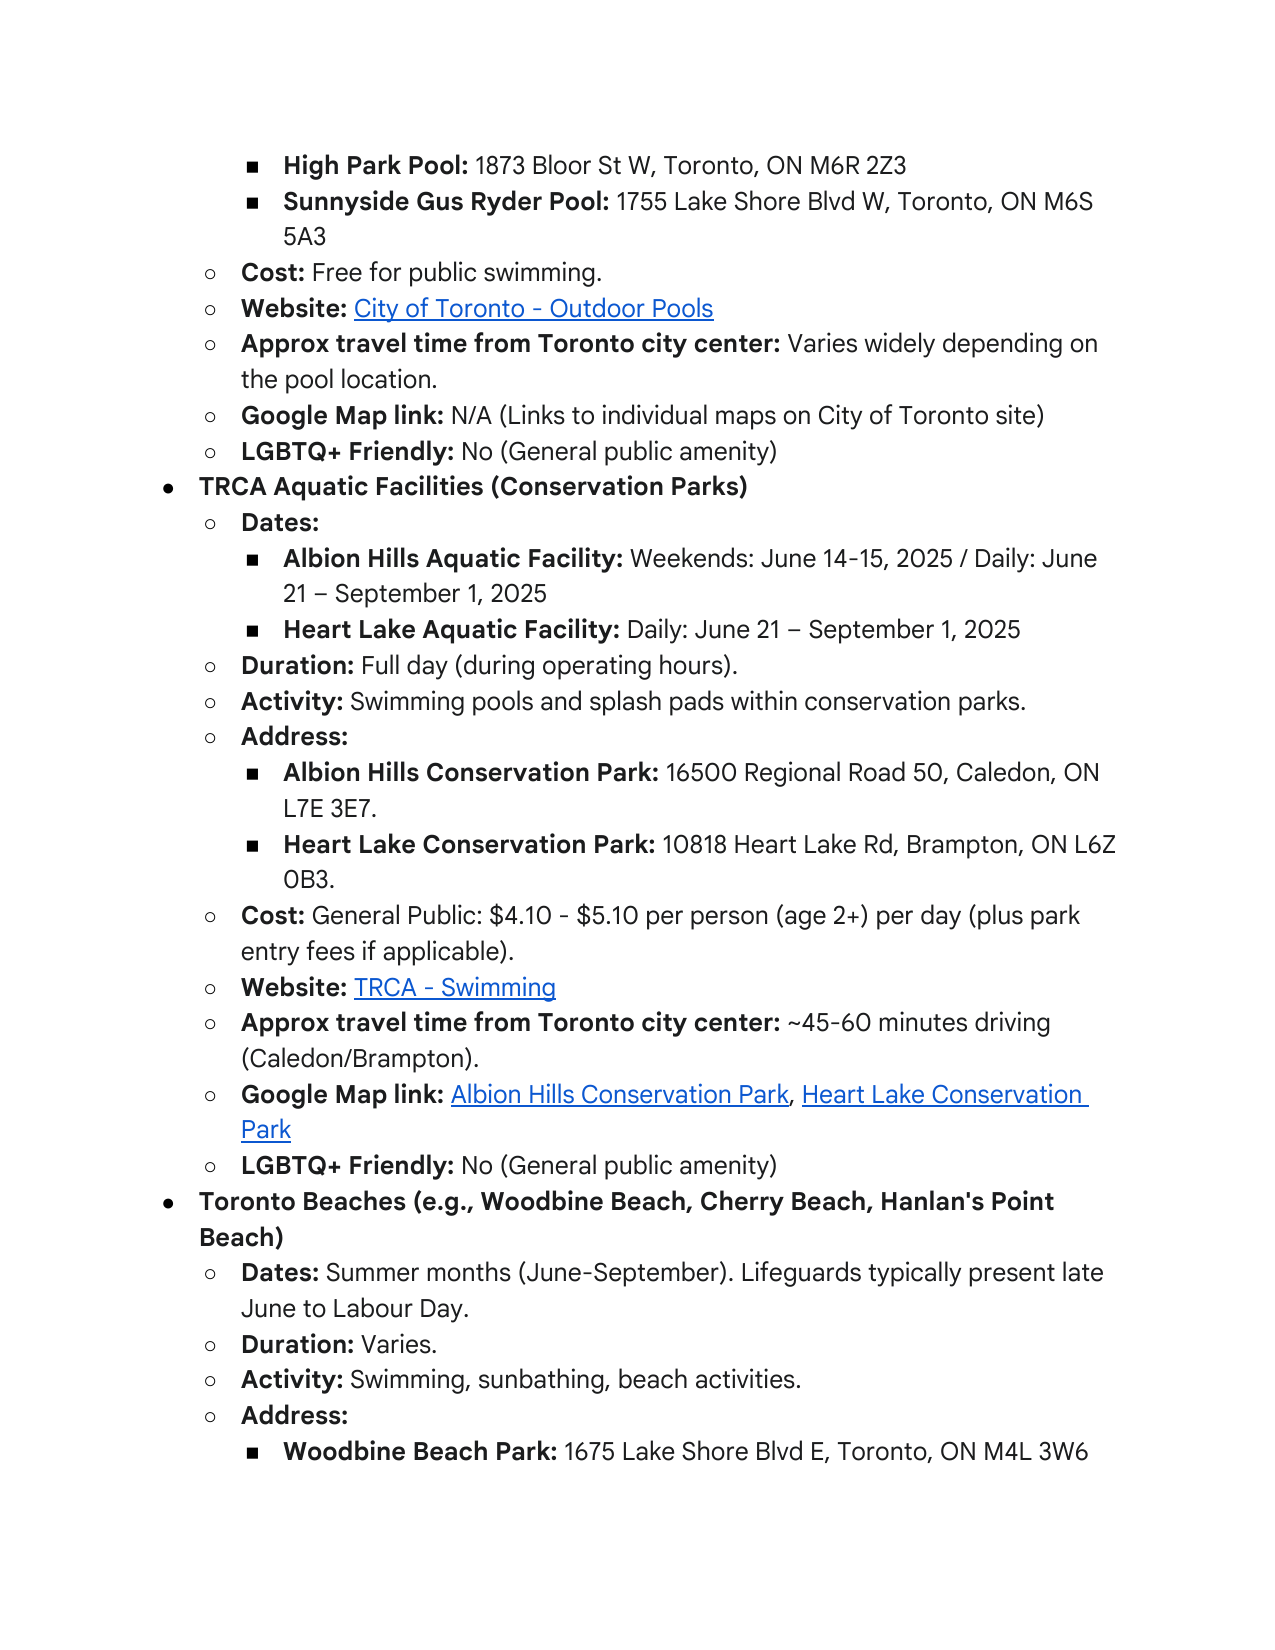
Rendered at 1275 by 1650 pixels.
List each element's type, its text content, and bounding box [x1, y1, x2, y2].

list Approx travel time from Toronto city center: ~45-60 minutes driving (Caledon/Brampton). [203, 1007, 1125, 1074]
list Albion Hills Aquatic Facility: Weekends: June 14-15, 2025 / Daily: June 21 – September 1, 2025 [245, 543, 1125, 610]
list High Park Pool: 1873 Bloor St W, Toronto, ON M6R 2Z3 [245, 150, 1125, 181]
list Toronto Beaches (e.g., Woodbine Beach, Cherry Beach, Hanlan's Point Beach) [161, 1186, 1125, 1253]
list Heart Lake Conservation Park: 10818 Heart Lake Rd, Brampton, ON L6Z 0B3. [245, 829, 1125, 896]
list TRCA Aquatic Facilities (Conservation Parks) [161, 472, 1125, 503]
list Cost: General Public: $4.10 - $5.10 per person (age 2+) per day (plus park entry fees if applicable). [203, 900, 1125, 967]
list Woodbine Beach Park: 1675 Lake Shore Blvd E, Toronto, ON M4L 3W6 [245, 1436, 1125, 1468]
list Address: [203, 722, 1125, 753]
list Google Map link: N/A (Links to individual maps on City of Toronto site) [203, 400, 1125, 431]
list Duration: Full day (during operating hours). [203, 650, 1125, 682]
list LGBTQ+ Friendly: No (General public amenity) [203, 436, 1125, 467]
list Website: TRCA - Swimming [203, 972, 1125, 1003]
list Approx travel time from Toronto city center: Varies widely depending on the pool location. [203, 329, 1125, 396]
list Website: City of Toronto - Outdoor Pools [203, 293, 1125, 324]
list Address: [203, 1401, 1125, 1432]
list Sunnyside Gus Ryder Pool: 1755 Lake Shore Blvd W, Toronto, ON M6S 5A3 [245, 186, 1125, 253]
list Google Map link: Albion Hills Conservation Park, Heart Lake Conservation Park [203, 1079, 1125, 1146]
list LGBTQ+ Friendly: No (General public amenity) [203, 1150, 1125, 1182]
list Duration: Varies. [203, 1329, 1125, 1360]
list Activity: Swimming pools and splash pads within conservation parks. [203, 686, 1125, 717]
list Dates: [203, 507, 1125, 539]
list Albion Hills Conservation Park: 16500 Regional Road 50, Caledon, ON L7E 3E7. [245, 757, 1125, 824]
list Heart Lake Aquatic Facility: Daily: June 21 – September 1, 2025 [245, 614, 1125, 646]
list Cost: Free for public swimming. [203, 257, 1125, 288]
list Activity: Swimming, sunbathing, beach activities. [203, 1365, 1125, 1396]
list Dates: Summer months (June-September). Lifeguards typically present late June to Labour Day. [203, 1258, 1125, 1325]
